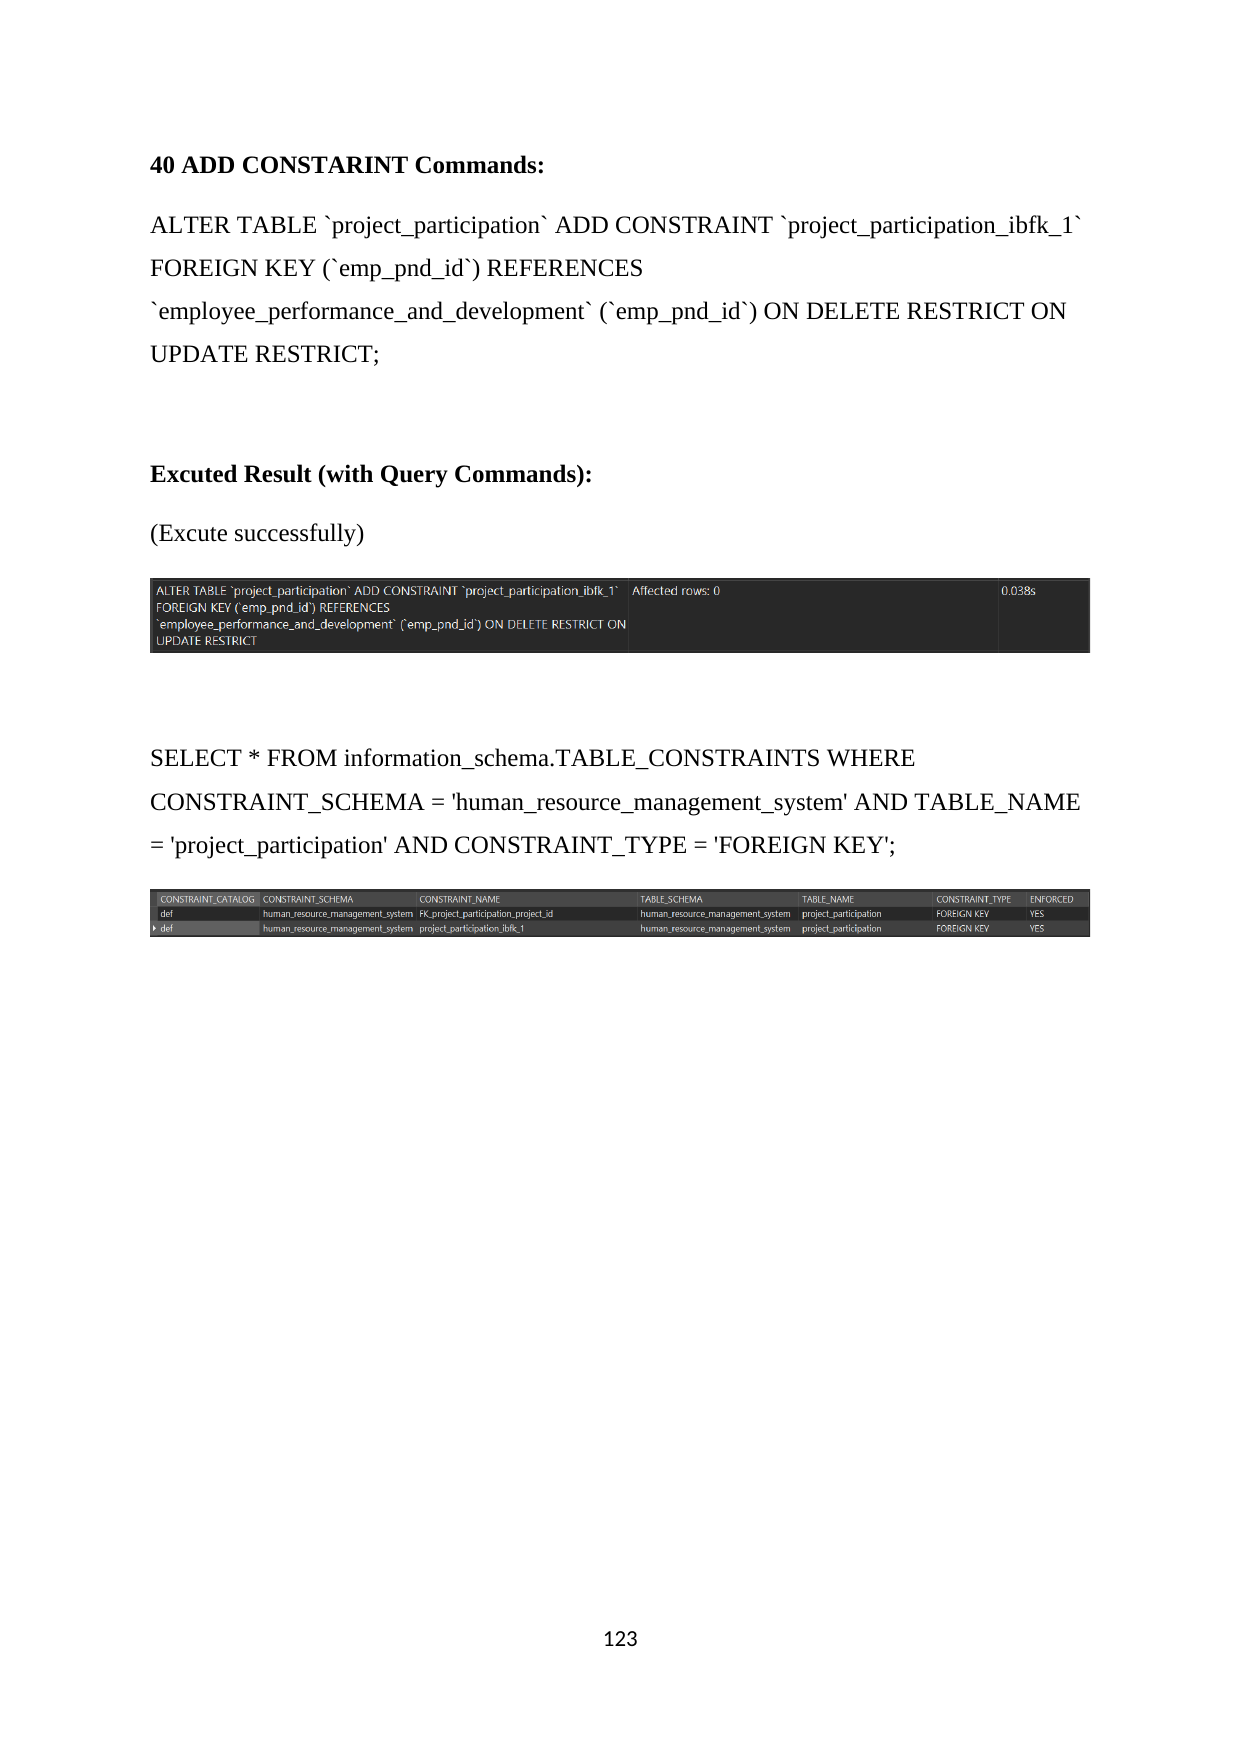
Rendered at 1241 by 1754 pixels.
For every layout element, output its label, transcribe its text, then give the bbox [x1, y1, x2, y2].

text Excuted Result (with Query Commands): [150, 459, 1090, 487]
picture [150, 578, 1091, 653]
text 40 ADD CONSTARINT Commands: [150, 150, 1090, 179]
text ALTER TABLE `project_participation` ADD CONSTRAINT `project_participation_ibfk_1` FOREIGN KEY (`emp_pnd_id`) REFERENCES `employee_performance_and_development` (`emp_pnd_id`) ON DELETE RESTRICT ON UPDATE RESTRICT; [150, 210, 1090, 368]
picture [150, 889, 1091, 937]
text SELECT * FROM information_schema.TABLE_CONSTRAINTS WHERE CONSTRAINT_SCHEMA = 'human_resource_management_system' AND TABLE_NAME = 'project_participation' AND CONSTRAINT_TYPE = 'FOREIGN KEY'; [150, 743, 1090, 858]
text (Excute successfully) [150, 518, 1090, 547]
